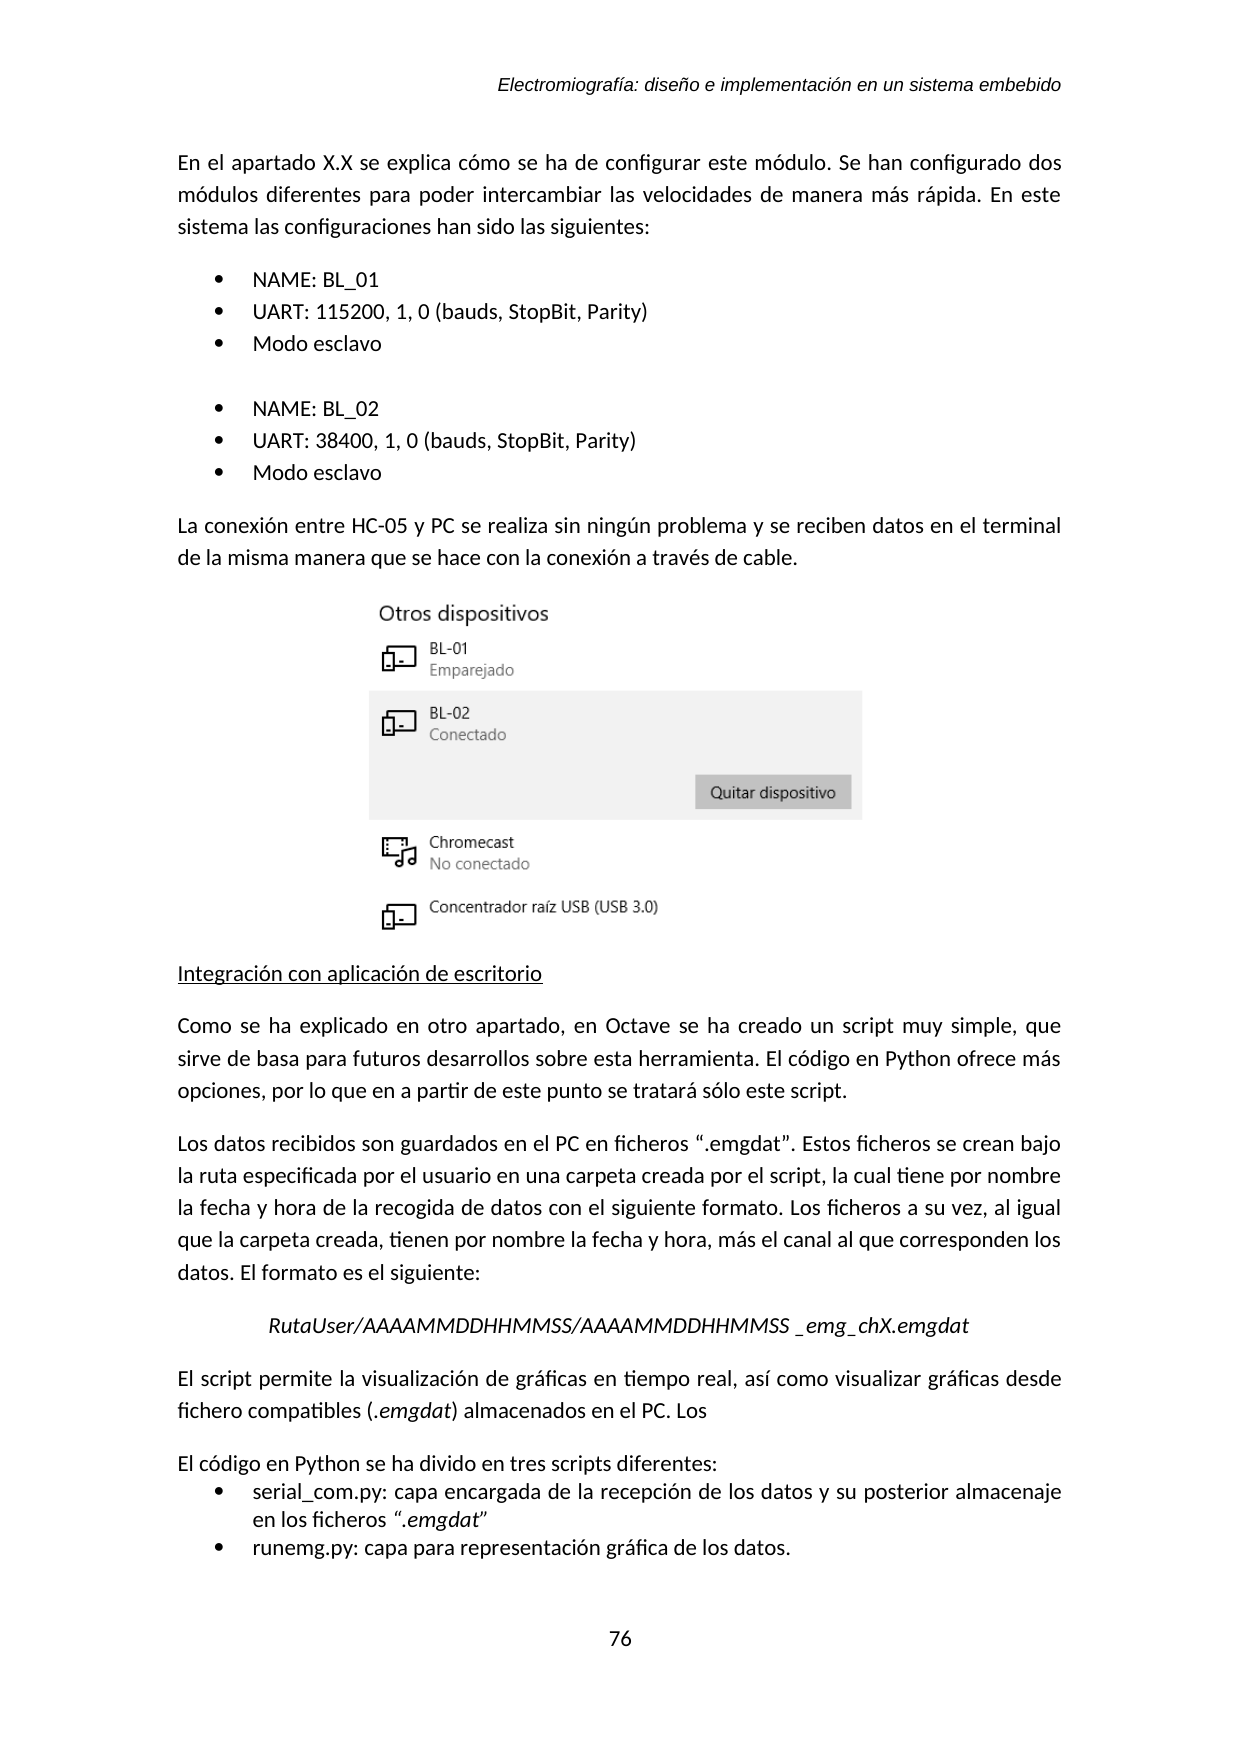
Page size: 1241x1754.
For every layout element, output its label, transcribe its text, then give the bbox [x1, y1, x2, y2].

list Modo esclavo [215, 458, 1063, 486]
picture [354, 596, 886, 934]
list NAME: BL_02 [215, 394, 1063, 422]
text Los datos recibidos son guardados en el PC en ficheros “.emgdat”. Estos ficheros se crean bajo la ruta especificada por el usuario en una carpeta creada por el script, la cual tiene por nombre la fecha y hora de la recogida de datos con el siguiente formato. Los ficheros a su vez, al igual que la carpeta creada, tienen por nombre la fecha y hora, más el canal al que corresponden los datos. El formato es el siguiente: [177, 1129, 1063, 1286]
text RutaUser/AAAAMMDDHHMMSS/AAAAMMDDHHMMSS _emg_chX.emgdat [177, 1311, 1063, 1339]
text La conexión entre HC-05 y PC se realiza sin ningún problema y se reciben datos en el terminal de la misma manera que se hace con la conexión a través de cable. [177, 511, 1063, 571]
text En el apartado X.X se explica cómo se ha de configurar este módulo. Se han configurado dos módulos diferentes para poder intercambiar las velocidades de manera más rápida. En este sistema las configuraciones han sido las siguientes: [177, 148, 1063, 240]
text Como se ha explicado en otro apartado, en Octave se ha creado un script muy simple, que sirve de basa para futuros desarrollos sobre esta herramienta. El código en Python ofrece más opciones, por lo que en a partir de este punto se tratará sólo este script. [177, 1012, 1063, 1104]
text El script permite la visualización de gráficas en tiempo real, así como visualizar gráficas desde fichero compatibles (.emgdat) almacenados en el PC. Los [177, 1364, 1063, 1424]
list NAME: BL_01 [215, 265, 1063, 293]
list runemg.py: capa para representación gráfica de los datos. [215, 1533, 1063, 1561]
list UART: 115200, 1, 0 (bauds, StopBit, Parity) [215, 297, 1063, 325]
list Modo esclavo [215, 329, 1063, 357]
list serial_com.py: capa encargada de la recepción de los datos y su posterior almacenaje en los ficheros “.emgdat” [215, 1477, 1063, 1533]
text Integración con aplicación de escritorio [177, 959, 1063, 987]
list UART: 38400, 1, 0 (bauds, StopBit, Parity) [215, 426, 1063, 454]
text El código en Python se ha divido en tres scripts diferentes: [177, 1449, 1063, 1477]
